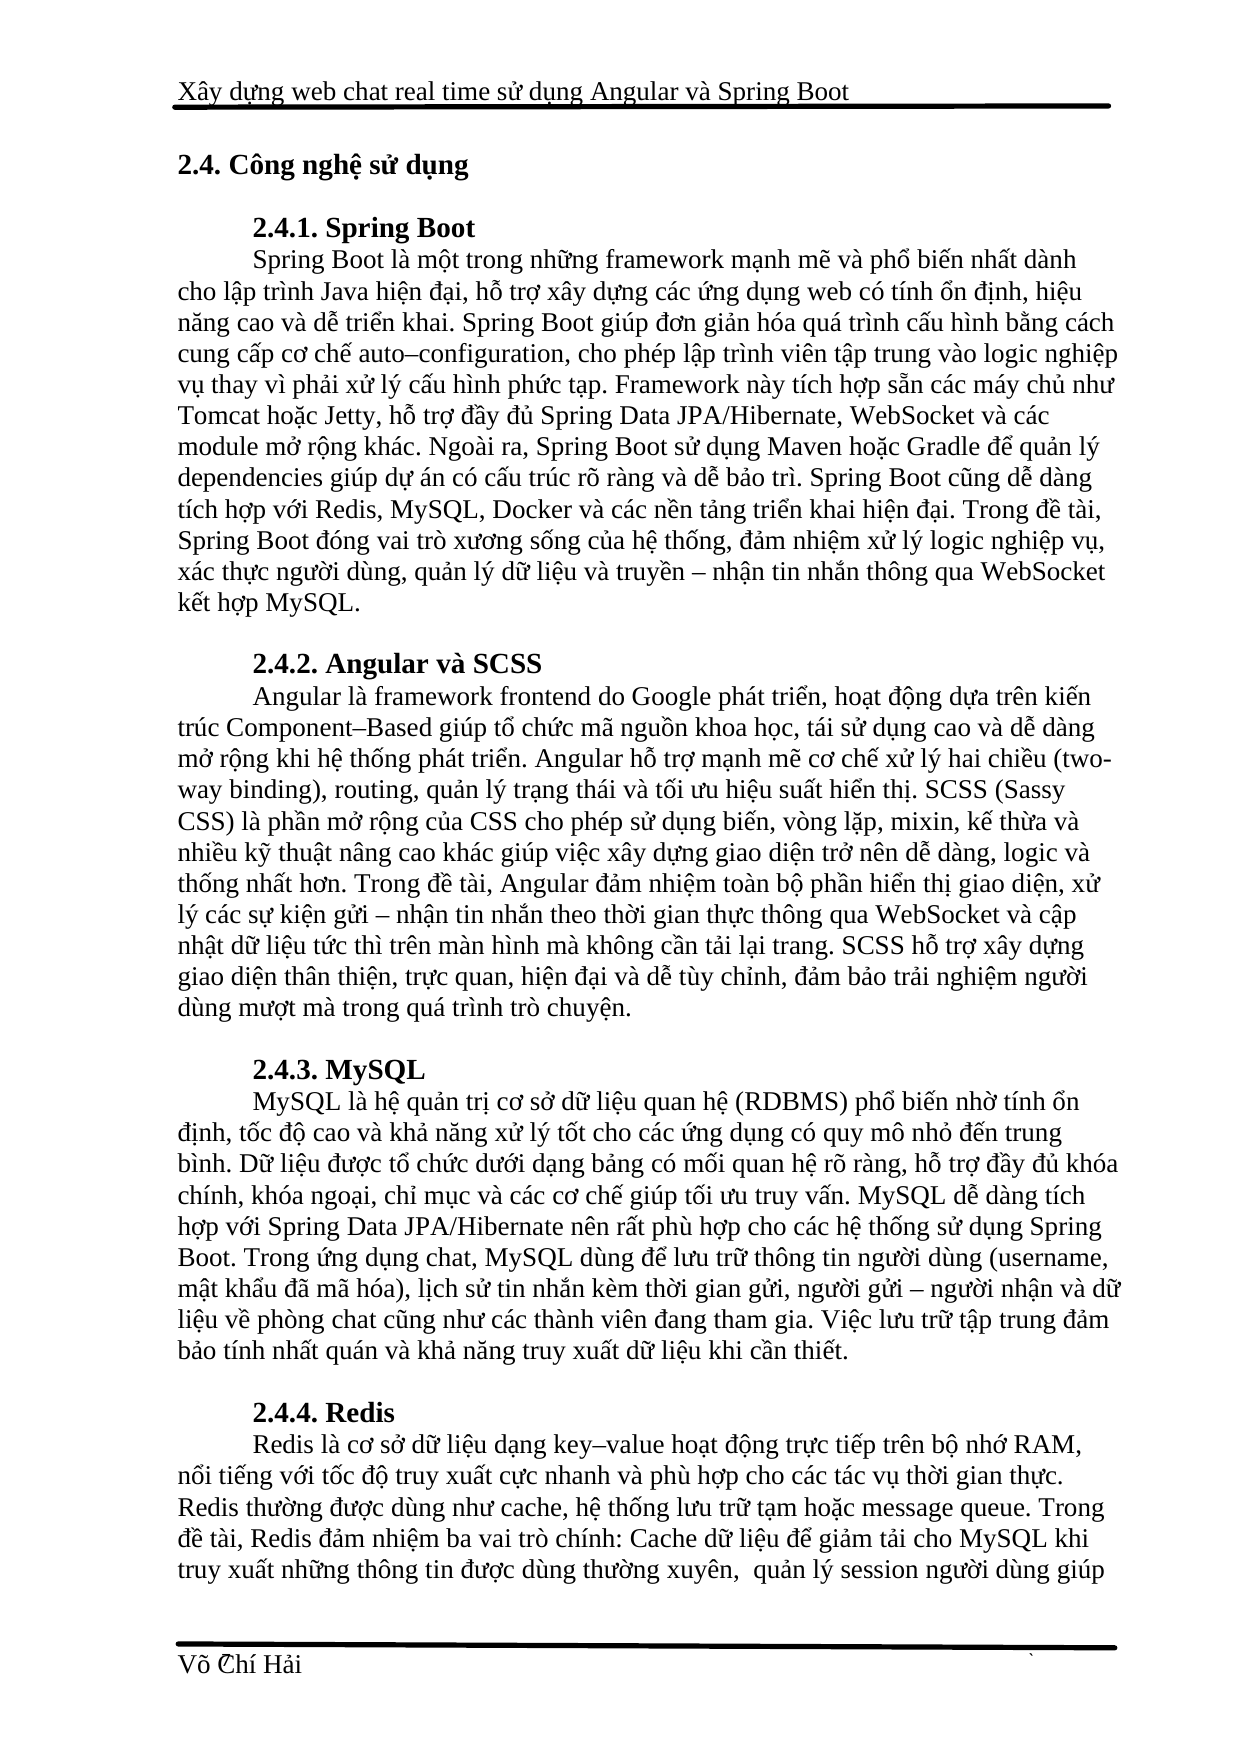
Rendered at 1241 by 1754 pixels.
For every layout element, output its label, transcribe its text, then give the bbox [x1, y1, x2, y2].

subtitle 2.4. Công nghệ sử dụng [177, 147, 1122, 181]
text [177, 1395, 1122, 1584]
text 2.4.3. MySQL MySQL là hệ quản trị cơ sở dữ liệu quan hệ (RDBMS) phổ biến nhờ tính ổn định, tốc độ cao và khả năng xử lý tốt cho các ứng dụng có quy mô nhỏ đến trung bình. Dữ liệu được tổ chức dưới dạng bảng có mối quan hệ rõ ràng, hỗ trợ đầy đủ khóa chính, khóa ngoại, chỉ mục và các cơ chế giúp tối ưu truy vấn. MySQL dễ dàng tích hợp với Spring Data JPA/Hibernate nên rất phù hợp cho các hệ thống sử dụng Spring Boot. Trong ứng dụng chat, MySQL dùng để lưu trữ thông tin người dùng (username, mật khẩu đã mã hóa), lịch sử tin nhắn kèm thời gian gửi, người gửi – người nhận và dữ liệu về phòng chat cũng như các thành viên đang tham gia. Việc lưu trữ tập trung đảm bảo tính nhất quán và khả năng truy xuất dữ liệu khi cần thiết. [177, 1052, 1122, 1366]
text 2.4.2. Angular và SCSS Angular là framework frontend do Google phát triển, hoạt động dựa trên kiến trúc Component–Based giúp tổ chức mã nguồn khoa học, tái sử dụng cao và dễ dàng mở rộng khi hệ thống phát triển. Angular hỗ trợ mạnh mẽ cơ chế xử lý hai chiều (two-way binding), routing, quản lý trạng thái và tối ưu hiệu suất hiển thị. SCSS (Sassy CSS) là phần mở rộng của CSS cho phép sử dụng biến, vòng lặp, mixin, kế thừa và nhiều kỹ thuật nâng cao khác giúp việc xây dựng giao diện trở nên dễ dàng, logic và thống nhất hơn. Trong đề tài, Angular đảm nhiệm toàn bộ phần hiển thị giao diện, xử lý các sự kiện gửi – nhận tin nhắn theo thời gian thực thông qua WebSocket và cập nhật dữ liệu tức thì trên màn hình mà không cần tải lại trang. SCSS hỗ trợ xây dựng giao diện thân thiện, trực quan, hiện đại và dễ tùy chỉnh, đảm bảo trải nghiệm người dùng mượt mà trong quá trình trò chuyện. [177, 646, 1122, 1023]
text 2.4.1. Spring Boot Spring Boot là một trong những framework mạnh mẽ và phổ biến nhất dành cho lập trình Java hiện đại, hỗ trợ xây dựng các ứng dụng web có tính ổn định, hiệu năng cao và dễ triển khai. Spring Boot giúp đơn giản hóa quá trình cấu hình bằng cách cung cấp cơ chế auto–configuration, cho phép lập trình viên tập trung vào logic nghiệp vụ thay vì phải xử lý cấu hình phức tạp. Framework này tích hợp sẵn các máy chủ như Tomcat hoặc Jetty, hỗ trợ đầy đủ Spring Data JPA/Hibernate, WebSocket và các module mở rộng khác. Ngoài ra, Spring Boot sử dụng Maven hoặc Gradle để quản lý dependencies giúp dự án có cấu trúc rõ ràng và dễ bảo trì. Spring Boot cũng dễ dàng tích hợp với Redis, MySQL, Docker và các nền tảng triển khai hiện đại. Trong đề tài, Spring Boot đóng vai trò xương sống của hệ thống, đảm nhiệm xử lý logic nghiệp vụ, xác thực người dùng, quản lý dữ liệu và truyền – nhận tin nhắn thông qua WebSocket kết hợp MySQL. [177, 210, 1122, 617]
